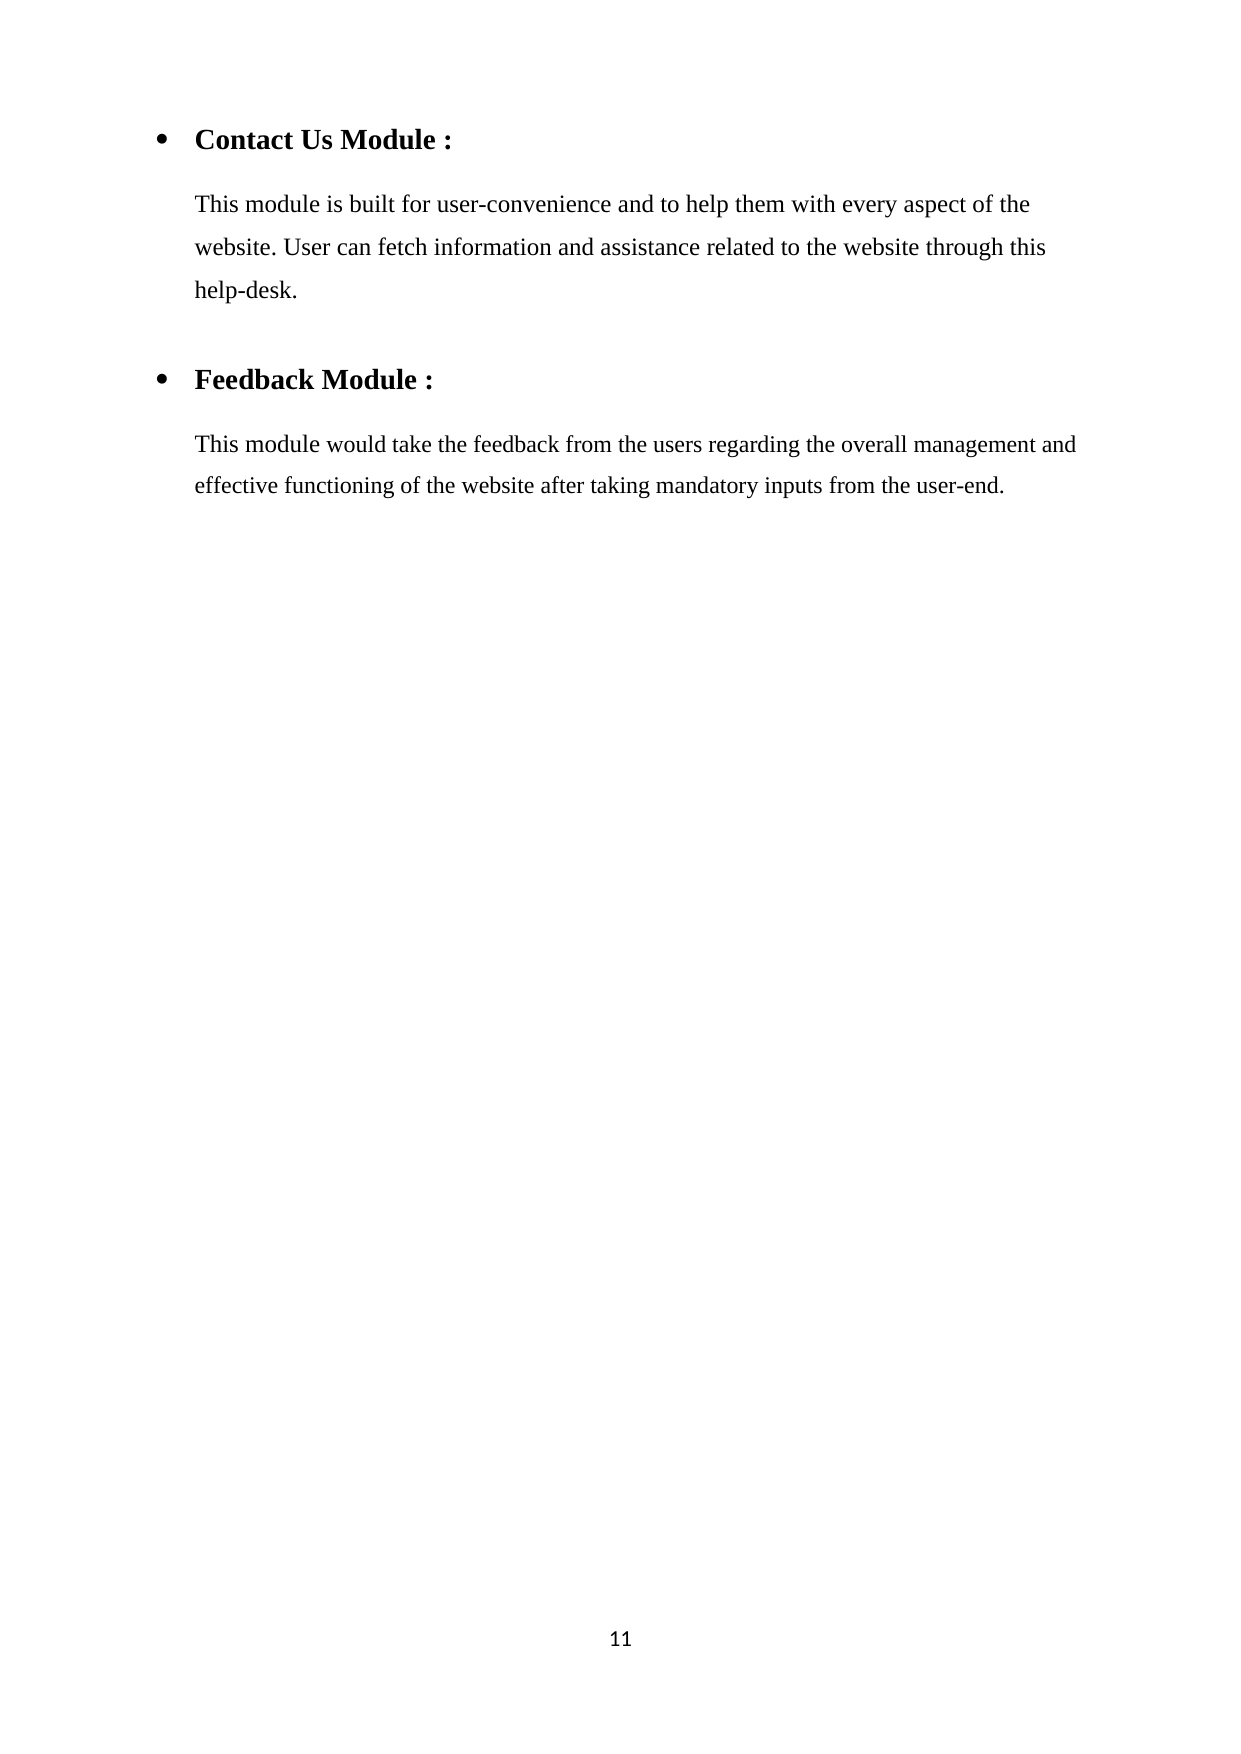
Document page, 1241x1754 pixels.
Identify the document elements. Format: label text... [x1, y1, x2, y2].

text This module would take the feedback from the users regarding the overall management and effective functioning of the website after taking mandatory inputs from the user-end. [194, 429, 1090, 499]
list Contact Us Module : [157, 122, 1090, 156]
text This module is built for user-convenience and to help them with every aspect of the website. User can fetch information and assistance related to the website through this help-desk. [194, 189, 1090, 304]
list Feedback Module : [157, 362, 1090, 396]
